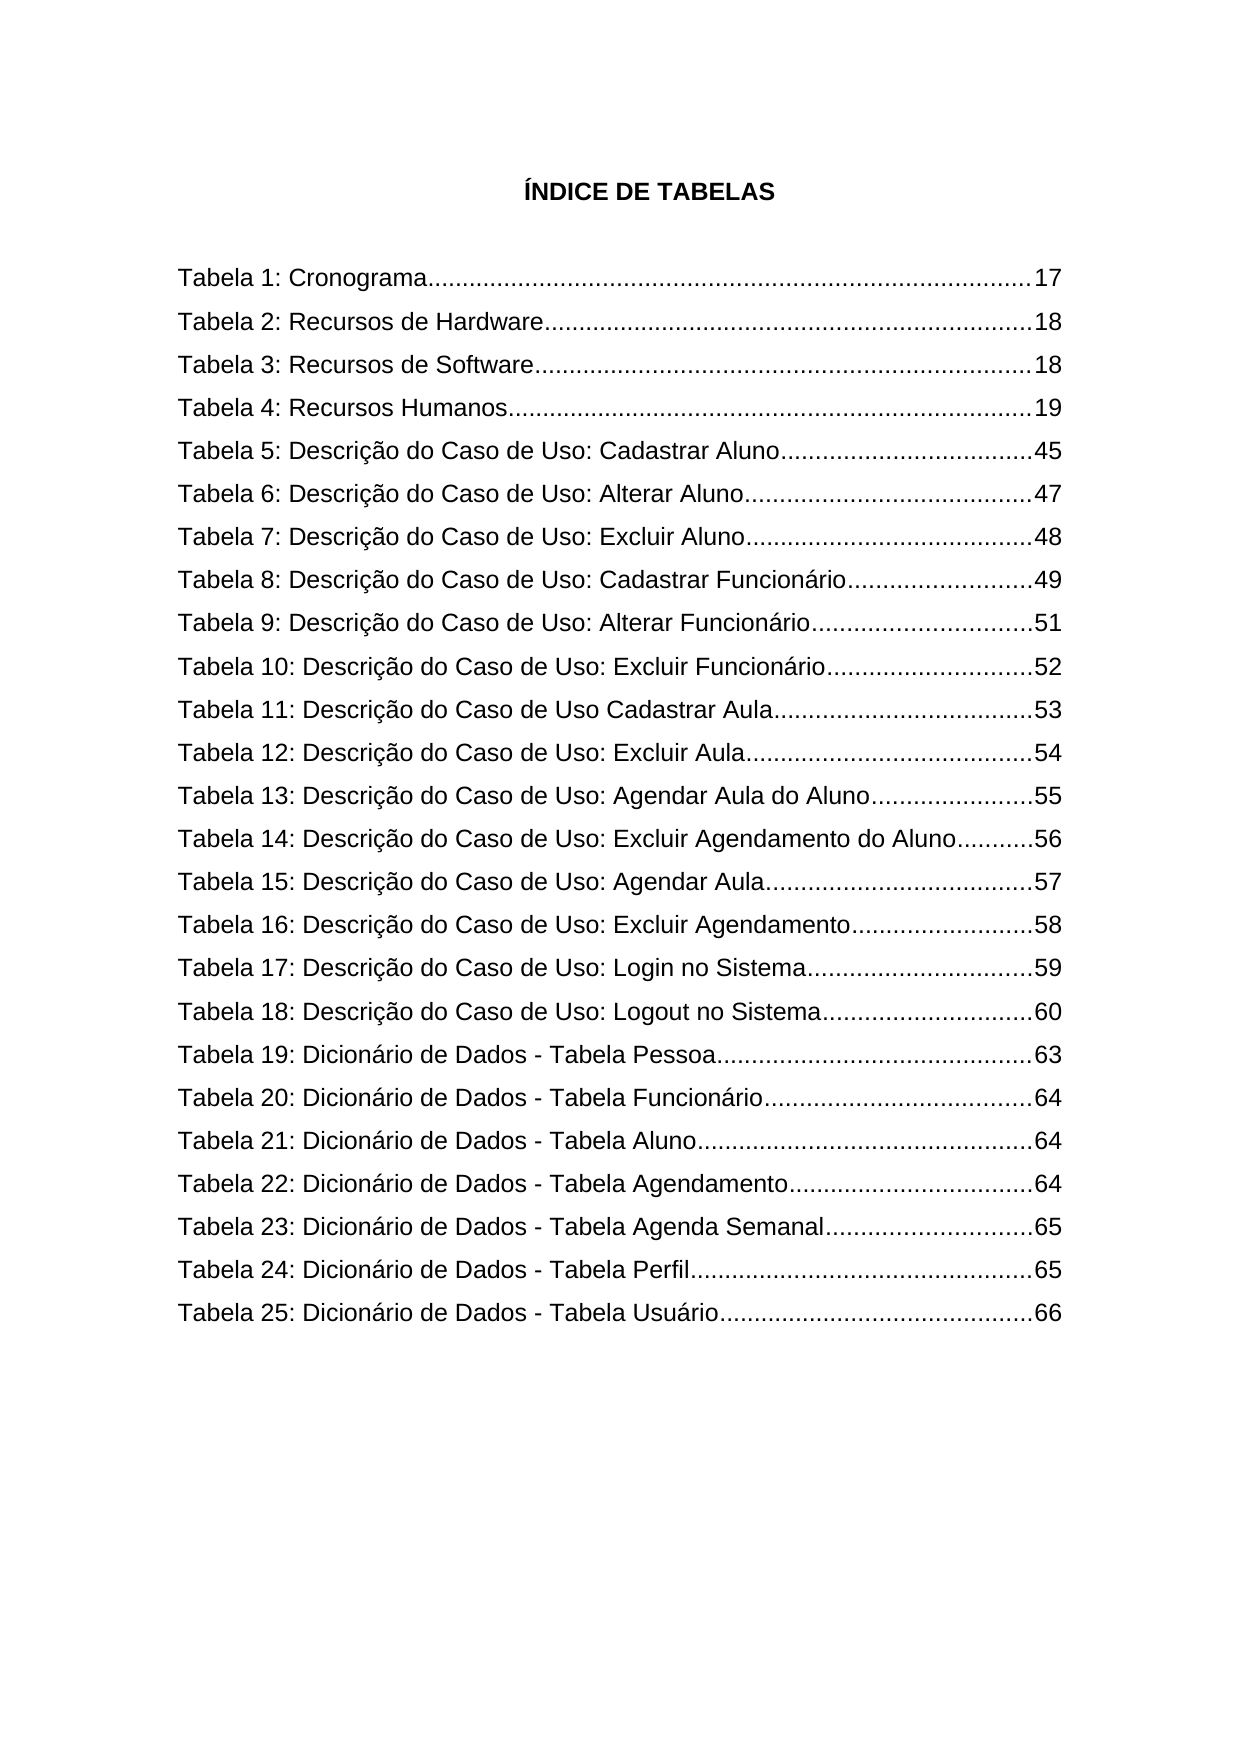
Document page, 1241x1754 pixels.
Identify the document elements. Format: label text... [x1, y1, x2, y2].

text ÍNDICE DE TABELAS [177, 177, 1122, 206]
text Tabela 4: Recursos Humanos 19 [177, 393, 1122, 422]
text Tabela 5: Descrição do Caso de Uso: Cadastrar Aluno 45 [177, 436, 1122, 465]
text Tabela 22: Dicionário de Dados - Tabela Agendamento 64 [177, 1169, 1122, 1198]
text Tabela 19: Dicionário de Dados - Tabela Pessoa 63 [177, 1040, 1122, 1068]
text Tabela 9: Descrição do Caso de Uso: Alterar Funcionário 51 [177, 608, 1122, 637]
text Tabela 15: Descrição do Caso de Uso: Agendar Aula 57 [177, 867, 1122, 896]
text Tabela 3: Recursos de Software 18 [177, 350, 1122, 378]
text Tabela 13: Descrição do Caso de Uso: Agendar Aula do Aluno 55 [177, 781, 1122, 810]
text Tabela 17: Descrição do Caso de Uso: Login no Sistema 59 [177, 953, 1122, 982]
text Tabela 24: Dicionário de Dados - Tabela Perfil 65 [177, 1255, 1122, 1284]
text Tabela 8: Descrição do Caso de Uso: Cadastrar Funcionário 49 [177, 565, 1122, 594]
text Tabela 6: Descrição do Caso de Uso: Alterar Aluno 47 [177, 479, 1122, 508]
text Tabela 16: Descrição do Caso de Uso: Excluir Agendamento 58 [177, 910, 1122, 939]
text Tabela 11: Descrição do Caso de Uso Cadastrar Aula 53 [177, 695, 1122, 723]
text Tabela 12: Descrição do Caso de Uso: Excluir Aula 54 [177, 738, 1122, 767]
text Tabela 10: Descrição do Caso de Uso: Excluir Funcionário 52 [177, 652, 1122, 680]
text Tabela 1: Cronograma 17 [177, 263, 1122, 292]
text Tabela 25: Dicionário de Dados - Tabela Usuário 66 [177, 1298, 1122, 1327]
text Tabela 23: Dicionário de Dados - Tabela Agenda Semanal 65 [177, 1212, 1122, 1241]
text Tabela 21: Dicionário de Dados - Tabela Aluno 64 [177, 1126, 1122, 1155]
text Tabela 14: Descrição do Caso de Uso: Excluir Agendamento do Aluno 56 [177, 824, 1122, 853]
text Tabela 2: Recursos de Hardware 18 [177, 307, 1122, 335]
text Tabela 7: Descrição do Caso de Uso: Excluir Aluno 48 [177, 522, 1122, 551]
text Tabela 18: Descrição do Caso de Uso: Logout no Sistema 60 [177, 997, 1122, 1025]
text Tabela 20: Dicionário de Dados - Tabela Funcionário 64 [177, 1083, 1122, 1112]
